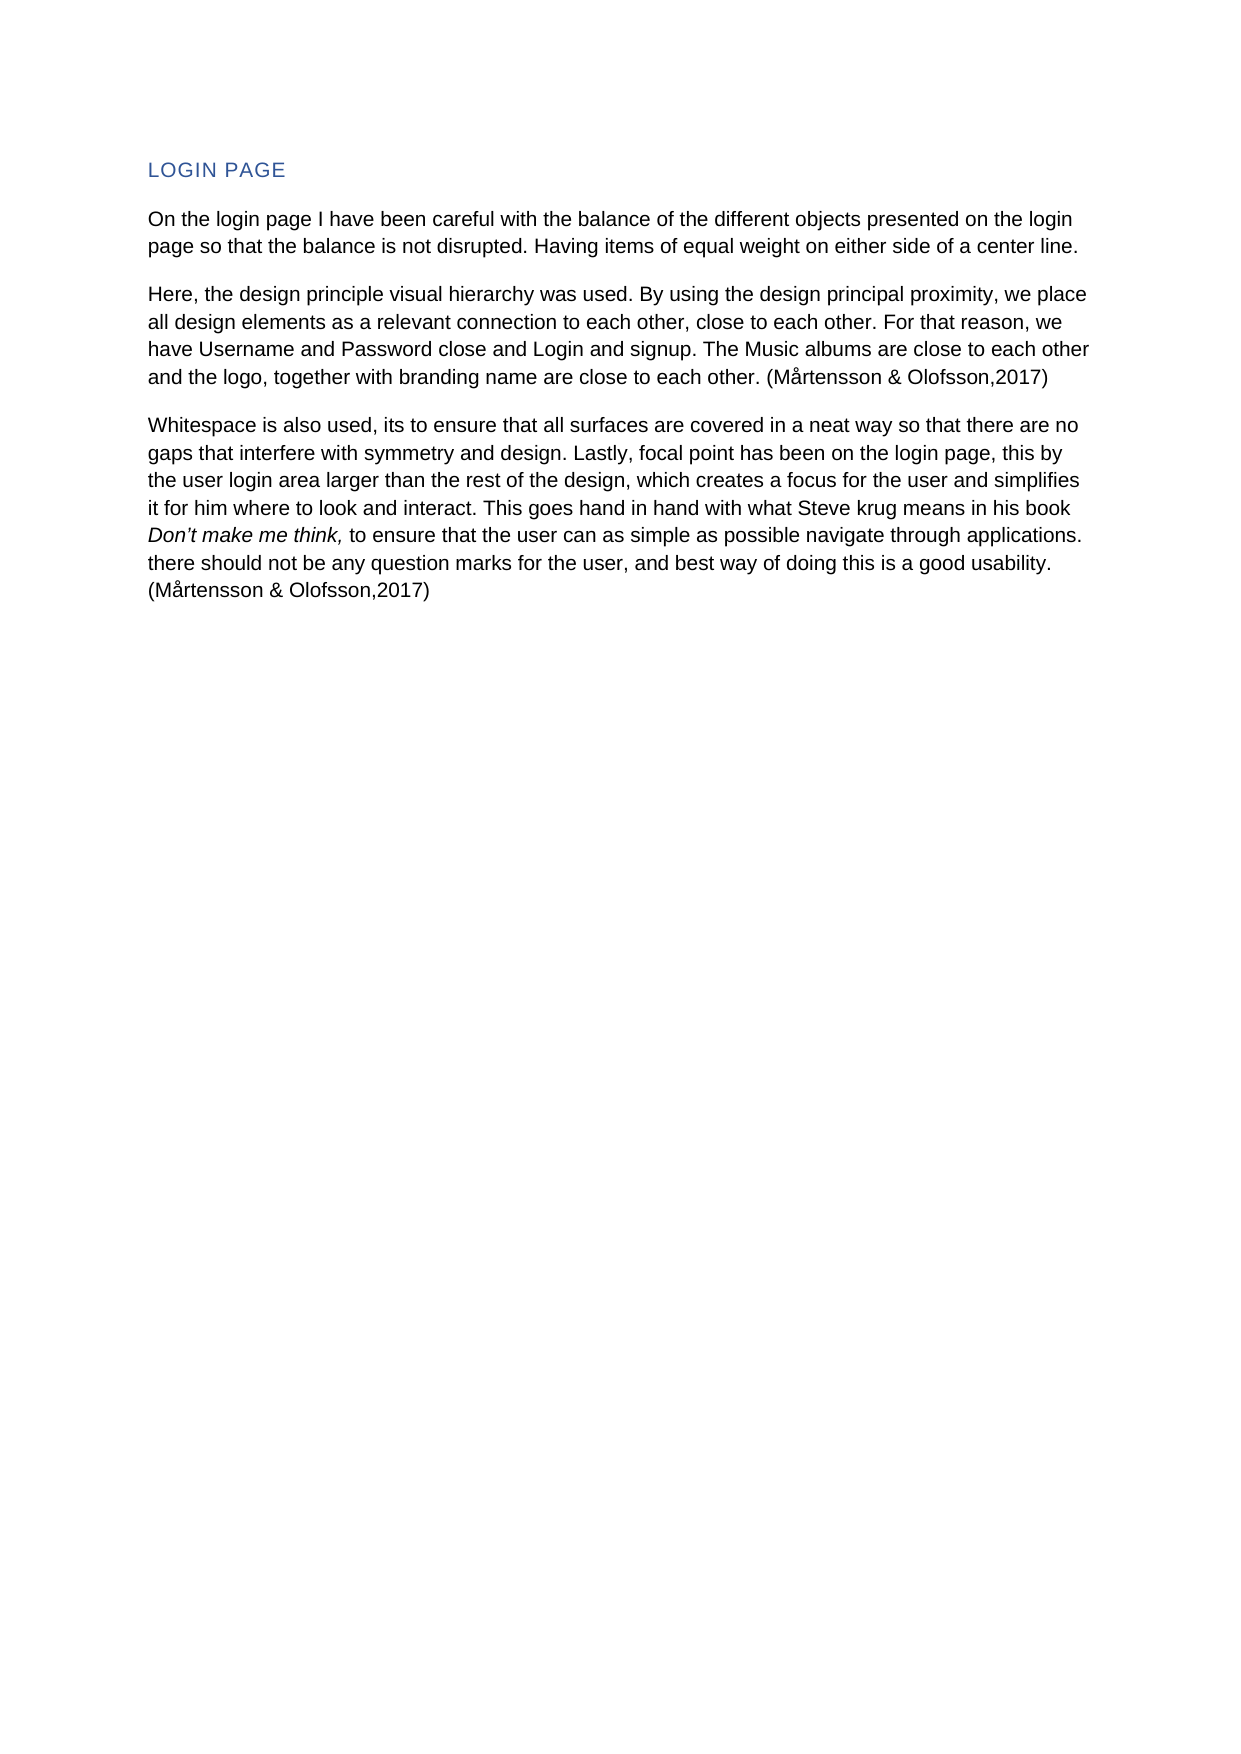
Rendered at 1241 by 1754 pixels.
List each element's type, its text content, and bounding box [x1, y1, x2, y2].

text On the login page I have been careful with the balance of the different objects presented on the login page so that the balance is not disrupted. Having items of equal weight on either side of a center line. [148, 206, 1093, 258]
text Here, the design principle visual hierarchy was used. By using the design principal proximity, we place all design elements as a relevant connection to each other, close to each other. For that reason, we have Username and Password close and Login and signup. The Music albums are close to each other and the logo, together with branding name are close to each other. (Mårtensson & Olofsson,2017) [148, 282, 1093, 389]
text Login page [148, 158, 1093, 182]
text Whitespace is also used, its to ensure that all surfaces are covered in a neat way so that there are no gaps that interfere with symmetry and design. Lastly, focal point has been on the login page, this by the user login area larger than the rest of the design, which creates a focus for the user and simplifies it for him where to look and interact. This goes hand in hand with what Steve krug means in his book Don’t make me think, to ensure that the user can as simple as possible navigate through applications. there should not be any question marks for the user, and best way of doing this is a good usability. (Mårtensson & Olofsson,2017) [148, 413, 1093, 602]
